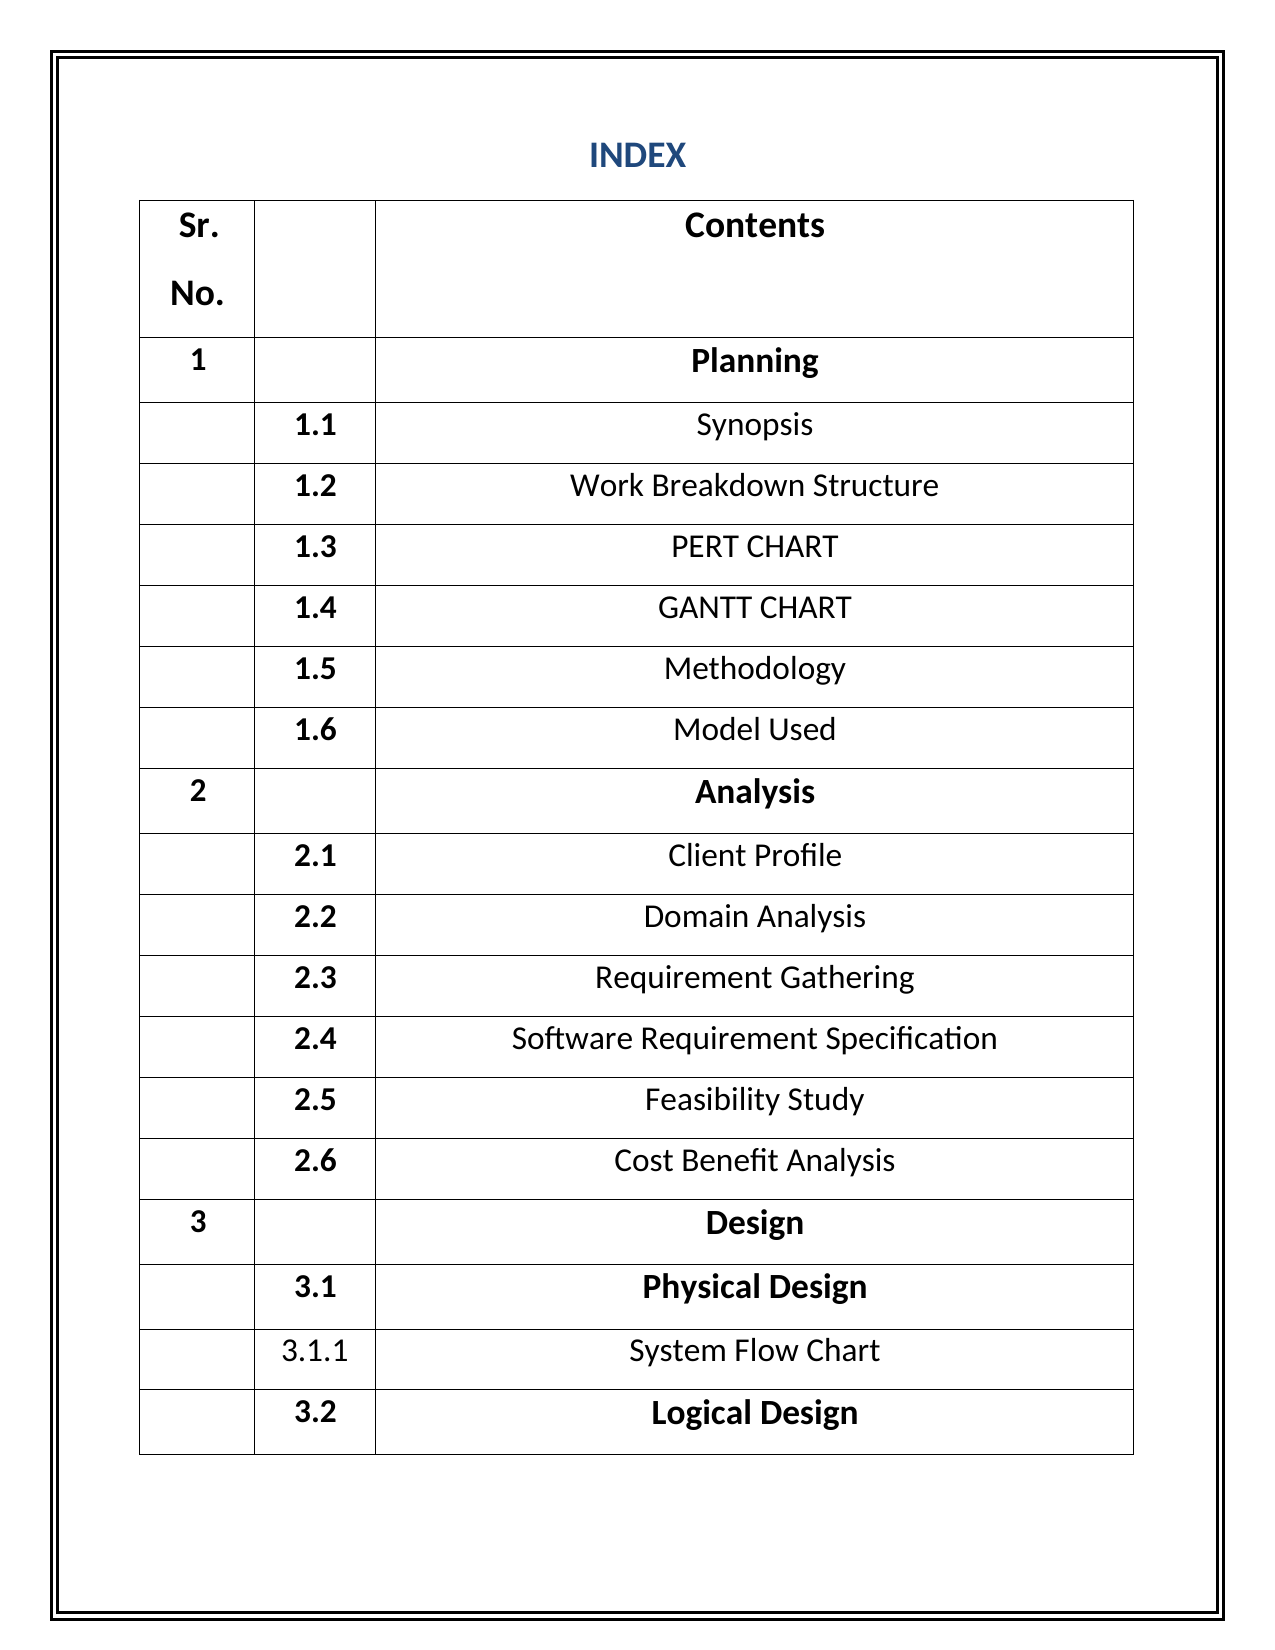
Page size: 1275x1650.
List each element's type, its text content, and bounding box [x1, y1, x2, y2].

table_cell 3 [140, 1200, 254, 1263]
table_cell [140, 586, 254, 646]
table_cell [140, 1390, 254, 1454]
table_cell 2.2 [255, 895, 375, 955]
table_cell 1.2 [255, 464, 375, 524]
table_cell [140, 956, 254, 1016]
table_cell [255, 769, 375, 833]
table_cell [140, 464, 254, 524]
table_cell 3.1 [255, 1265, 375, 1328]
table_cell Logical Design [376, 1390, 1133, 1454]
table_cell [140, 708, 254, 768]
table_header Sr. No. [140, 201, 254, 337]
table_cell 1.5 [255, 647, 375, 707]
table_cell Physical Design [376, 1265, 1133, 1328]
table_cell 2.6 [255, 1139, 375, 1199]
table_cell Feasibility Study [376, 1078, 1133, 1138]
table_cell 3.2 [255, 1390, 375, 1454]
table_cell 2.3 [255, 956, 375, 1016]
table_cell 2.1 [255, 834, 375, 894]
table_cell [255, 338, 375, 402]
table_cell [140, 895, 254, 955]
table_cell Design [376, 1200, 1133, 1263]
table_cell 2 [140, 769, 254, 833]
table_header [255, 201, 375, 337]
table_cell 2.5 [255, 1078, 375, 1138]
table_cell System Flow Chart [376, 1330, 1133, 1389]
table_cell 2.4 [255, 1017, 375, 1077]
table_cell [140, 403, 254, 463]
table_cell Synopsis [376, 403, 1133, 463]
table_cell [140, 1330, 254, 1389]
table_header Contents [376, 201, 1133, 337]
table_cell Cost Benefit Analysis [376, 1139, 1133, 1199]
table_cell [140, 647, 254, 707]
table_cell [140, 834, 254, 894]
table_cell 1.6 [255, 708, 375, 768]
table_cell [255, 1200, 375, 1263]
table_cell 1.4 [255, 586, 375, 646]
table_cell [140, 1265, 254, 1328]
table_cell Analysis [376, 769, 1133, 833]
table_cell 1.3 [255, 525, 375, 585]
table_cell Work Breakdown Structure [376, 464, 1133, 524]
table_cell Requirement Gathering [376, 956, 1133, 1016]
table_cell GANTT CHART [376, 586, 1133, 646]
table_cell Software Requirement Specification [376, 1017, 1133, 1077]
table_cell 1.1 [255, 403, 375, 463]
table_cell [140, 525, 254, 585]
table_cell Client Profile [376, 834, 1133, 894]
table_cell Domain Analysis [376, 895, 1133, 955]
table_cell 1 [140, 338, 254, 402]
table_cell Planning [376, 338, 1133, 402]
table_cell [140, 1078, 254, 1138]
table_cell Model Used [376, 708, 1133, 768]
table_cell PERT CHART [376, 525, 1133, 585]
text INDEX [211, 131, 1064, 177]
table_cell [140, 1139, 254, 1199]
table_cell Methodology [376, 647, 1133, 707]
table_cell [140, 1017, 254, 1077]
table_cell 3.1.1 [255, 1330, 375, 1389]
